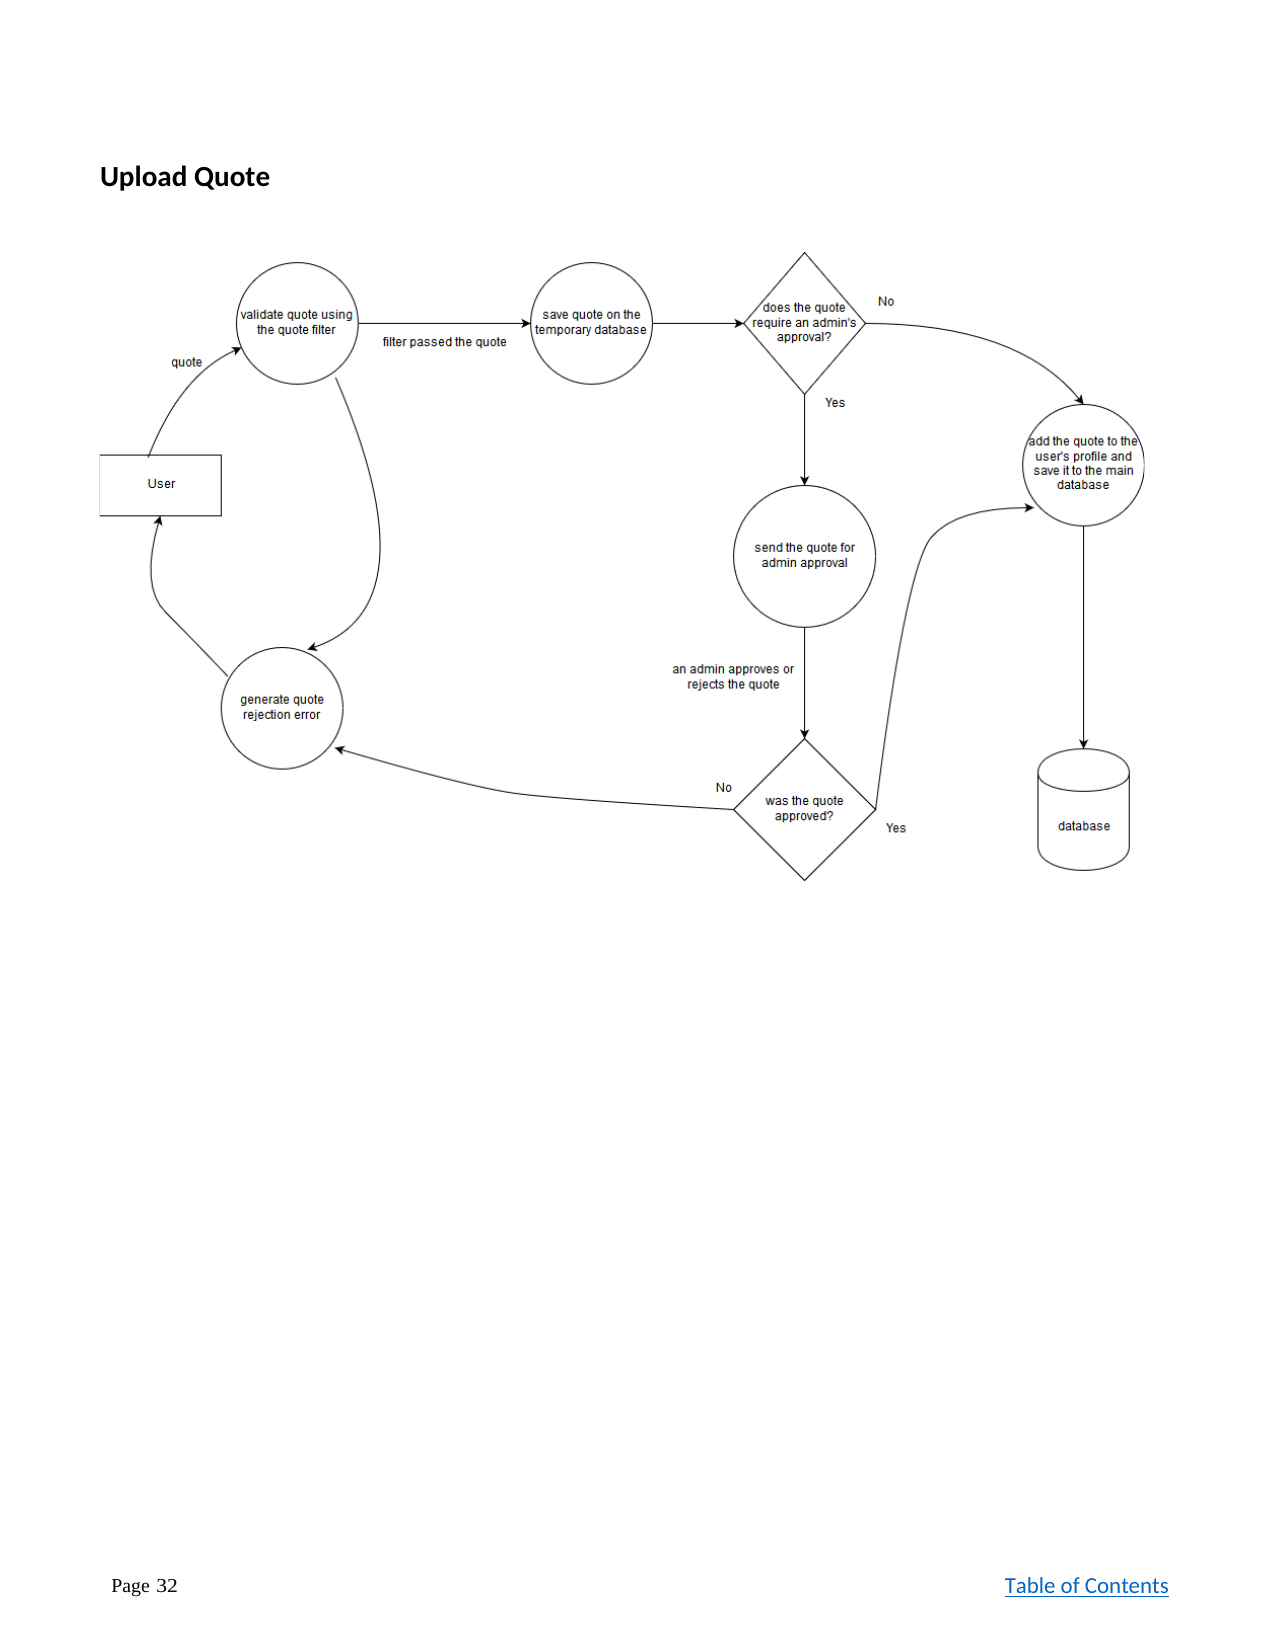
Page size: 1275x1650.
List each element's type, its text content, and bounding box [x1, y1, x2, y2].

picture [99, 252, 1145, 881]
subtitle Upload Quote [100, 158, 1175, 194]
